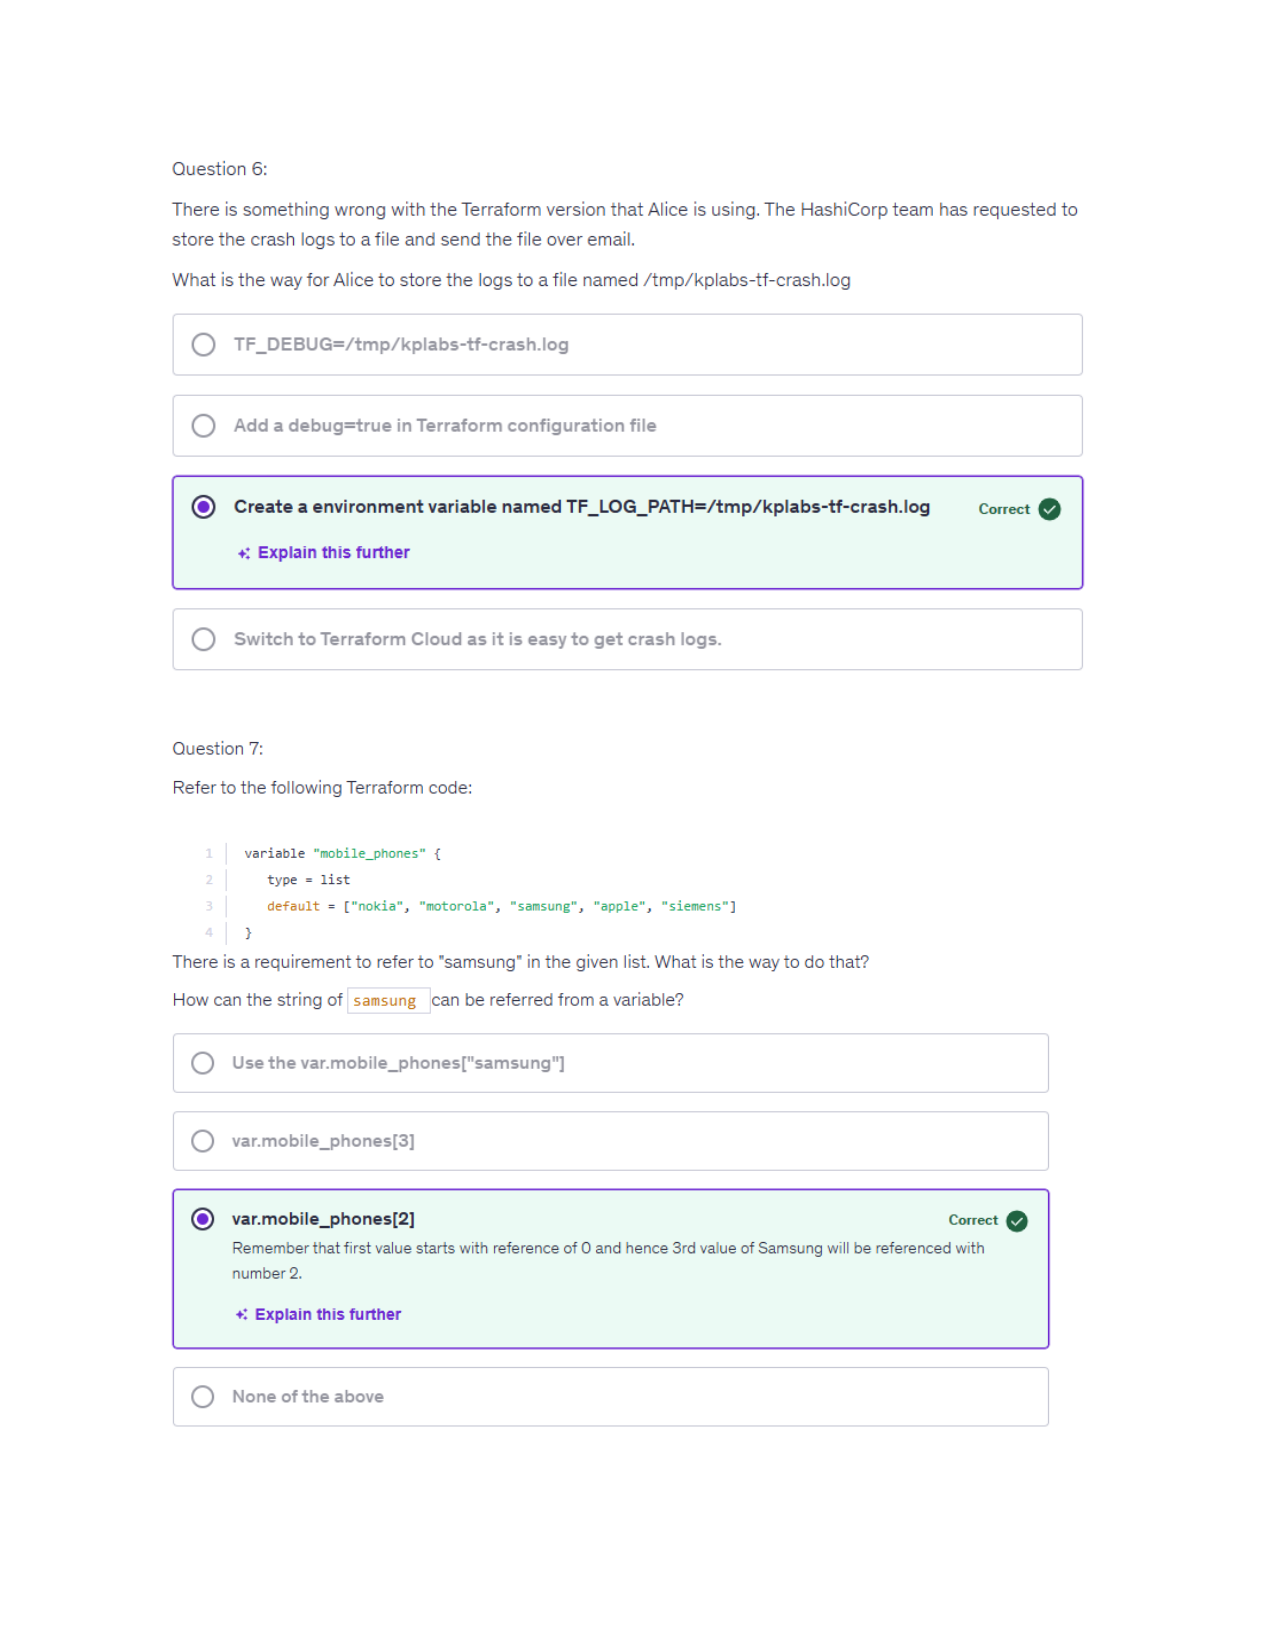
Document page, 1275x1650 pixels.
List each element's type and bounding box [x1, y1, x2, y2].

picture [150, 150, 1125, 705]
picture [150, 726, 1125, 1453]
